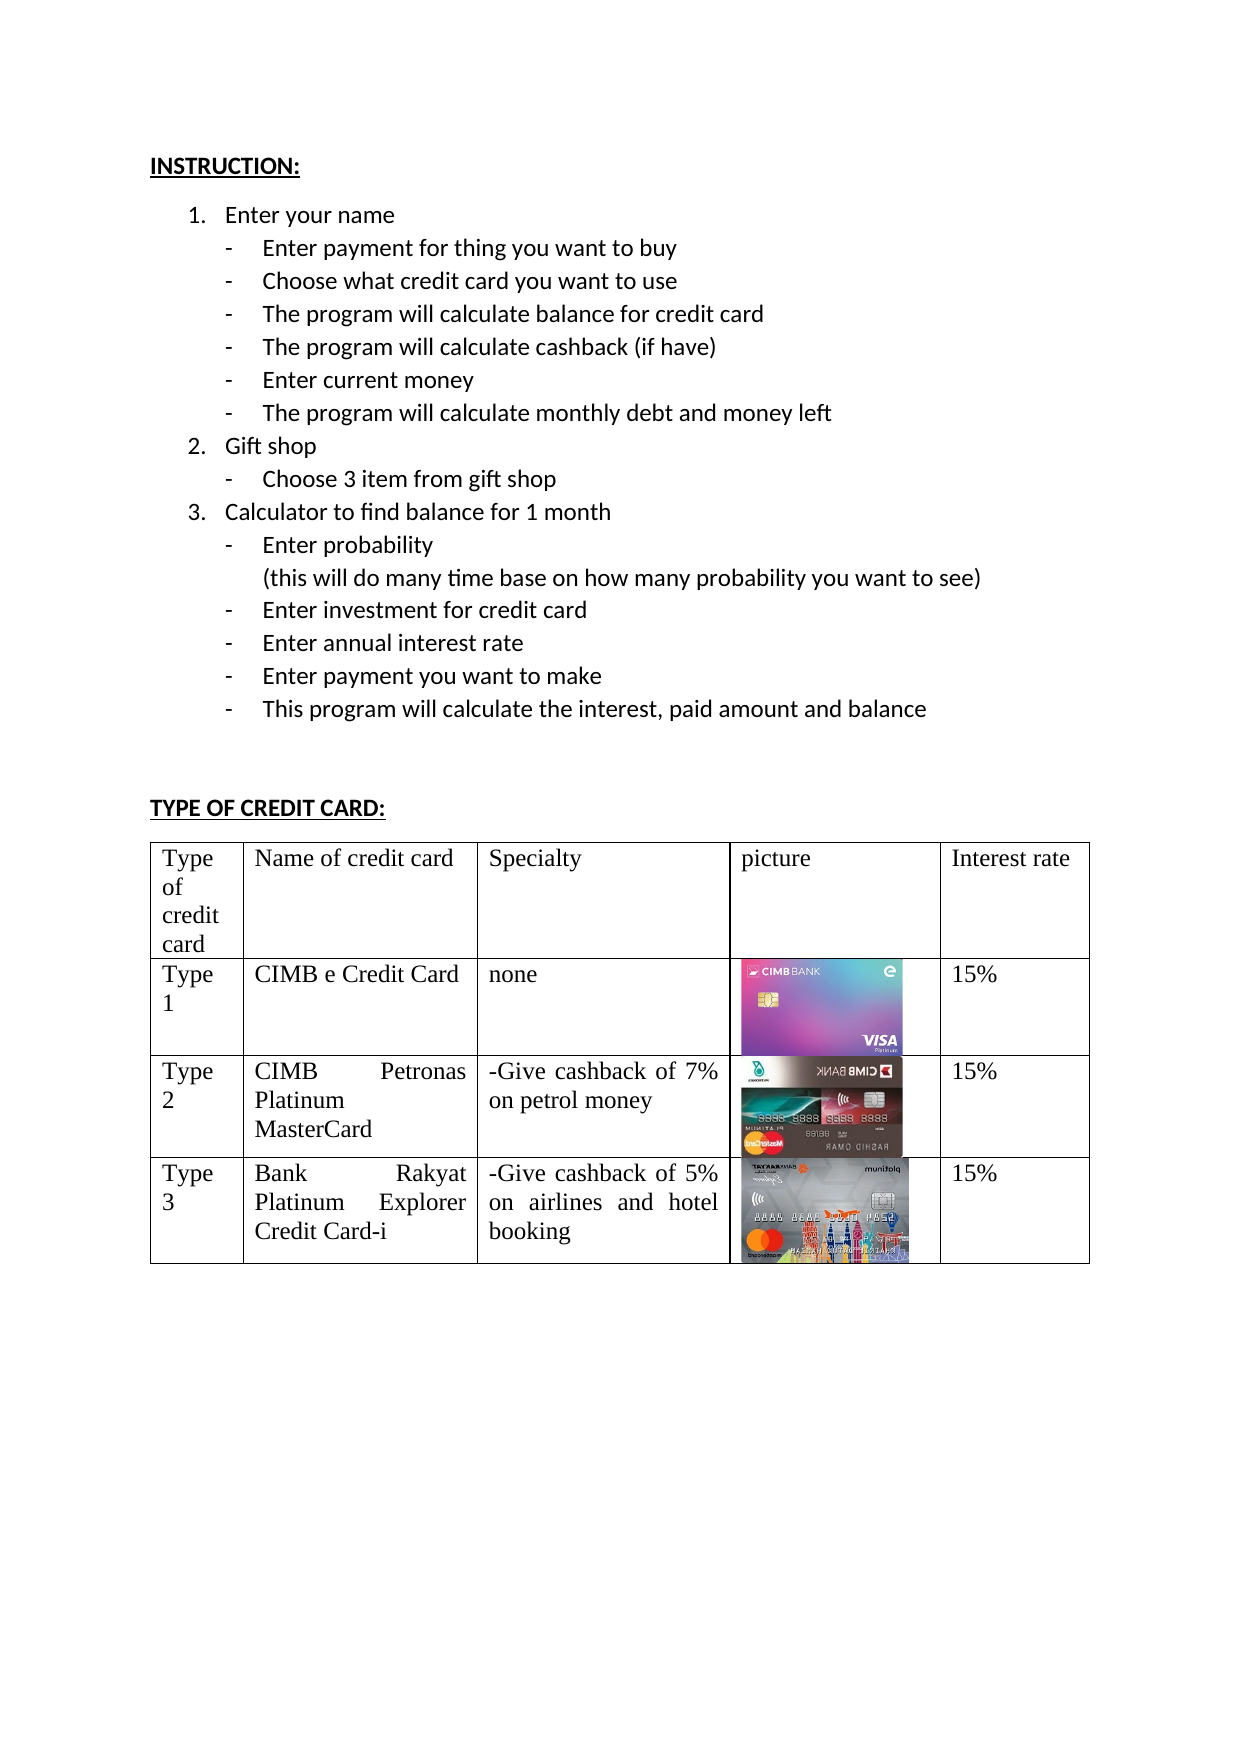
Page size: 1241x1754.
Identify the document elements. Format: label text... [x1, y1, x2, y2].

table_cell 15% [941, 1158, 1089, 1263]
table_cell 15% [941, 959, 1089, 1055]
table_cell -Give cashback of 7% on petrol money [478, 1056, 729, 1157]
table_cell [731, 1158, 741, 1263]
table_cell [731, 959, 741, 1055]
list Choose what credit card you want to use [225, 265, 1090, 296]
picture [741, 959, 909, 1263]
table_cell [731, 1056, 741, 1157]
list The program will calculate monthly debt and money left [225, 397, 1090, 428]
table_header Type of credit card [151, 843, 243, 958]
list The program will calculate cashback (if have) [225, 331, 1090, 362]
table_cell Type 3 [151, 1158, 243, 1263]
table_cell Bank Rakyat Platinum Explorer Credit Card-i [244, 1158, 477, 1263]
table_cell none [478, 959, 729, 1055]
table_cell [903, 1056, 940, 1157]
table_cell Type 2 [151, 1056, 243, 1157]
list This program will calculate the interest, paid amount and balance [225, 693, 1090, 724]
list The program will calculate balance for credit card [225, 298, 1090, 329]
table_cell [909, 1158, 940, 1263]
table_header Specialty [478, 843, 729, 958]
list (this will do many time base on how many probability you want to see) [262, 562, 1090, 592]
list Enter annual interest rate [225, 627, 1090, 658]
table_header Name of credit card [244, 843, 477, 958]
list Choose 3 item from gift shop [225, 463, 1090, 493]
list Enter payment you want to make [225, 660, 1090, 691]
list Enter payment for thing you want to buy [225, 232, 1090, 263]
list Gift shop [187, 430, 1090, 461]
table_cell CIMB Petronas Platinum MasterCard [244, 1056, 477, 1157]
list Enter investment for credit card [225, 594, 1090, 625]
table_cell Type 1 [151, 959, 243, 1055]
table_header picture [731, 843, 940, 958]
text TYPE OF CREDIT CARD: [150, 792, 1090, 823]
table_header Interest rate [941, 843, 1089, 958]
table_cell [903, 959, 940, 1055]
table_cell 15% [941, 1056, 1089, 1157]
list Enter current money [225, 364, 1090, 395]
table_cell CIMB e Credit Card [244, 959, 477, 1055]
table_cell -Give cashback of 5% on airlines and hotel booking [478, 1158, 729, 1263]
list Calculator to find balance for 1 month [187, 496, 1090, 526]
list Enter your name [187, 199, 1090, 230]
list Enter probability [225, 529, 1090, 559]
text INSTRUCTION: [150, 150, 1090, 181]
